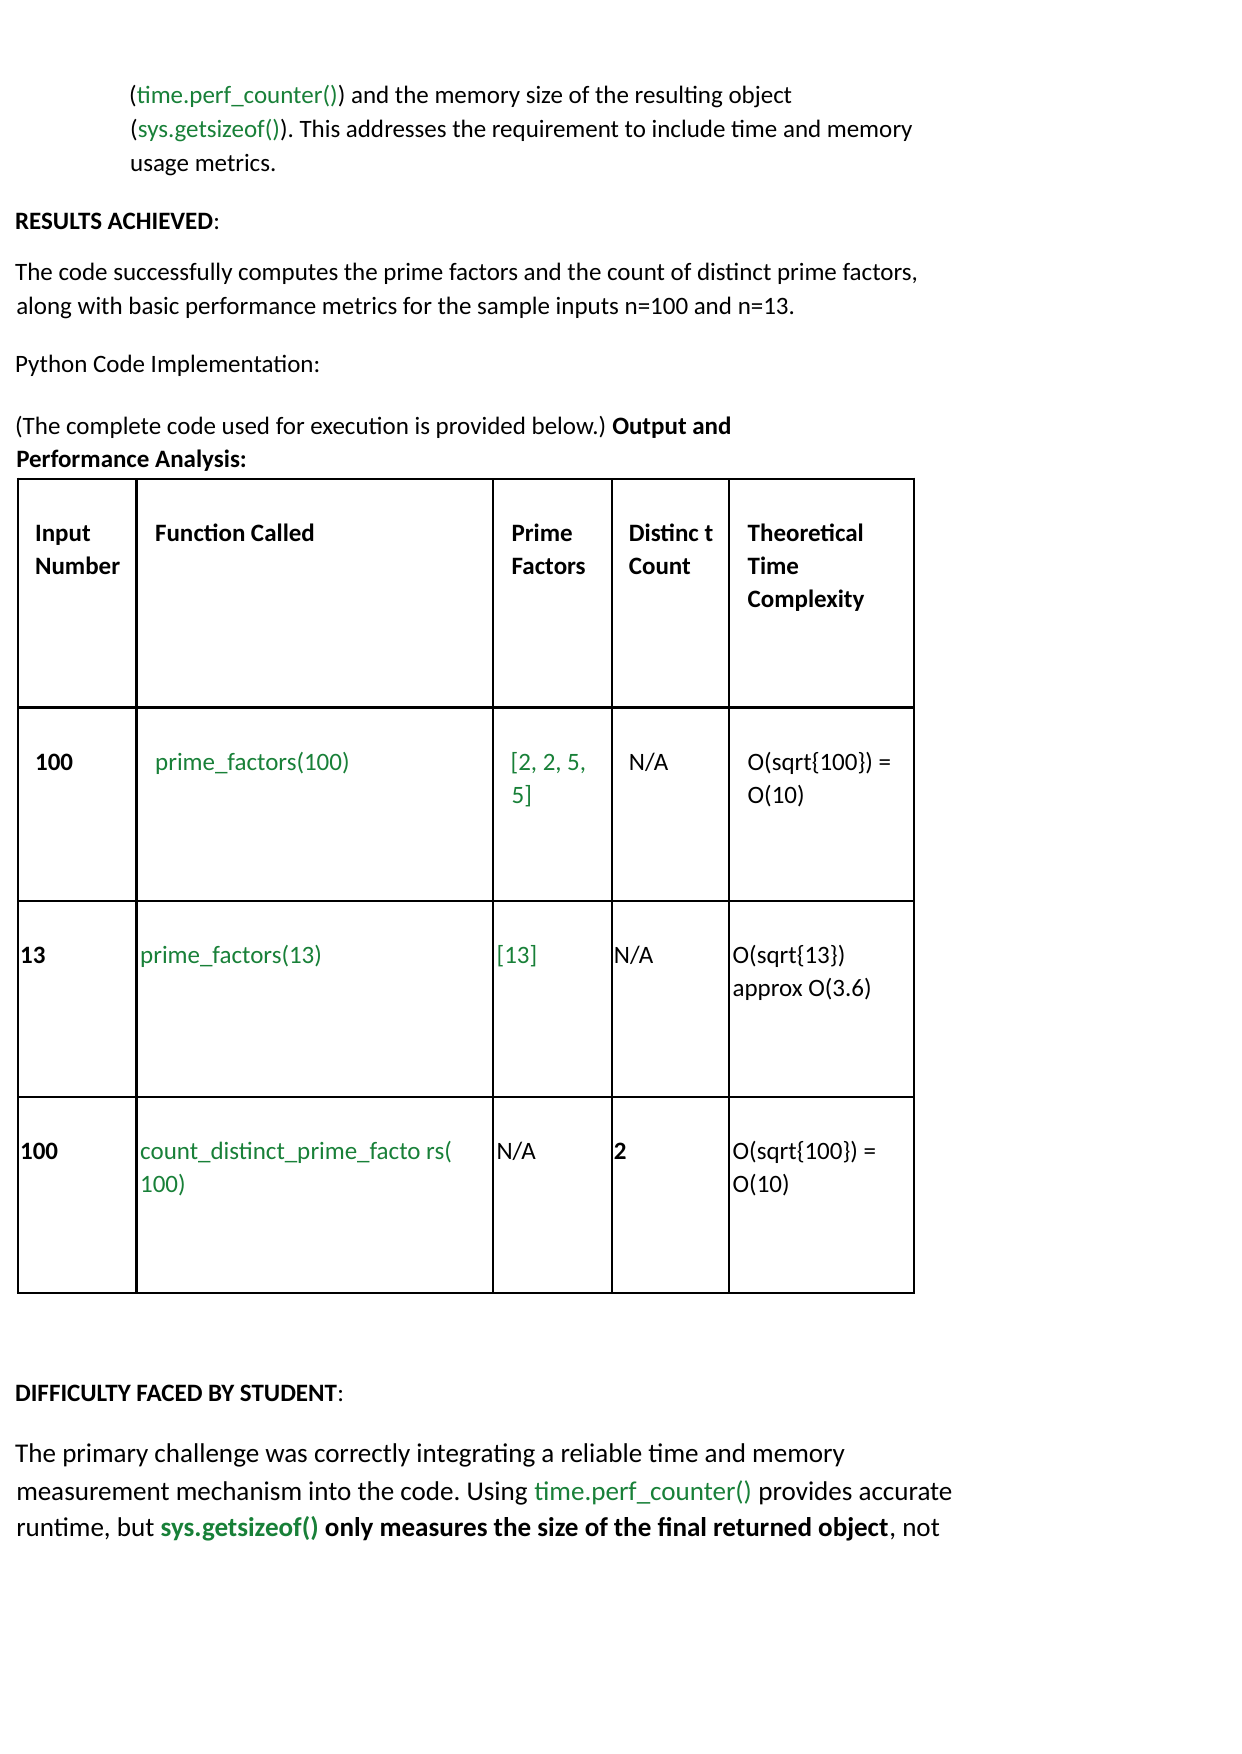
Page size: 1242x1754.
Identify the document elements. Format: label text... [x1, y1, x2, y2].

text RESULTS ACHIEVED: [15, 206, 1101, 236]
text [15, 1437, 977, 1544]
table_cell prime_factors(13) [138, 902, 492, 1096]
table_cell O(sqrt{100}) = O(10) [730, 1098, 913, 1292]
table_cell 100 [19, 709, 135, 900]
table_header Function Called [138, 480, 492, 706]
table_cell O(sqrt{100}) = O(10) [730, 709, 913, 900]
table_cell N/A [613, 902, 728, 1096]
table_cell count_distinct_prime_facto rs( 100) [138, 1098, 492, 1292]
table_cell O(sqrt{13}) approx O(3.6) [730, 902, 913, 1096]
table_header Distinc t Count [613, 480, 728, 706]
table_header Input Number [19, 480, 135, 706]
table_header Prime Factors [494, 480, 611, 706]
text (The complete code used for execution is provided below.) Output and Performance Analysis: [15, 410, 864, 474]
table_cell [2, 2, 5, 5] [494, 709, 611, 900]
table_cell 100 [19, 1098, 135, 1292]
table_cell 13 [19, 902, 135, 1096]
text (time.perf_counter()) and the memory size of the resulting object (sys.getsizeof()). This addresses the requirement to include time and memory usage metrics. [129, 79, 953, 177]
table_header Theoretical Time Complexity [730, 480, 913, 706]
table_cell prime_factors(100) [138, 709, 492, 900]
table_cell N/A [613, 709, 728, 900]
text Python Code Implementation: [15, 348, 1077, 379]
text DIFFICULTY FACED BY STUDENT: [15, 1377, 1101, 1408]
table_cell 2 [613, 1098, 728, 1292]
text The code successfully computes the prime factors and the count of distinct prime factors, along with basic performance metrics for the sample inputs n=100 and n=13. [15, 256, 968, 321]
table_cell [13] [494, 902, 611, 1096]
table_cell N/A [494, 1098, 611, 1292]
